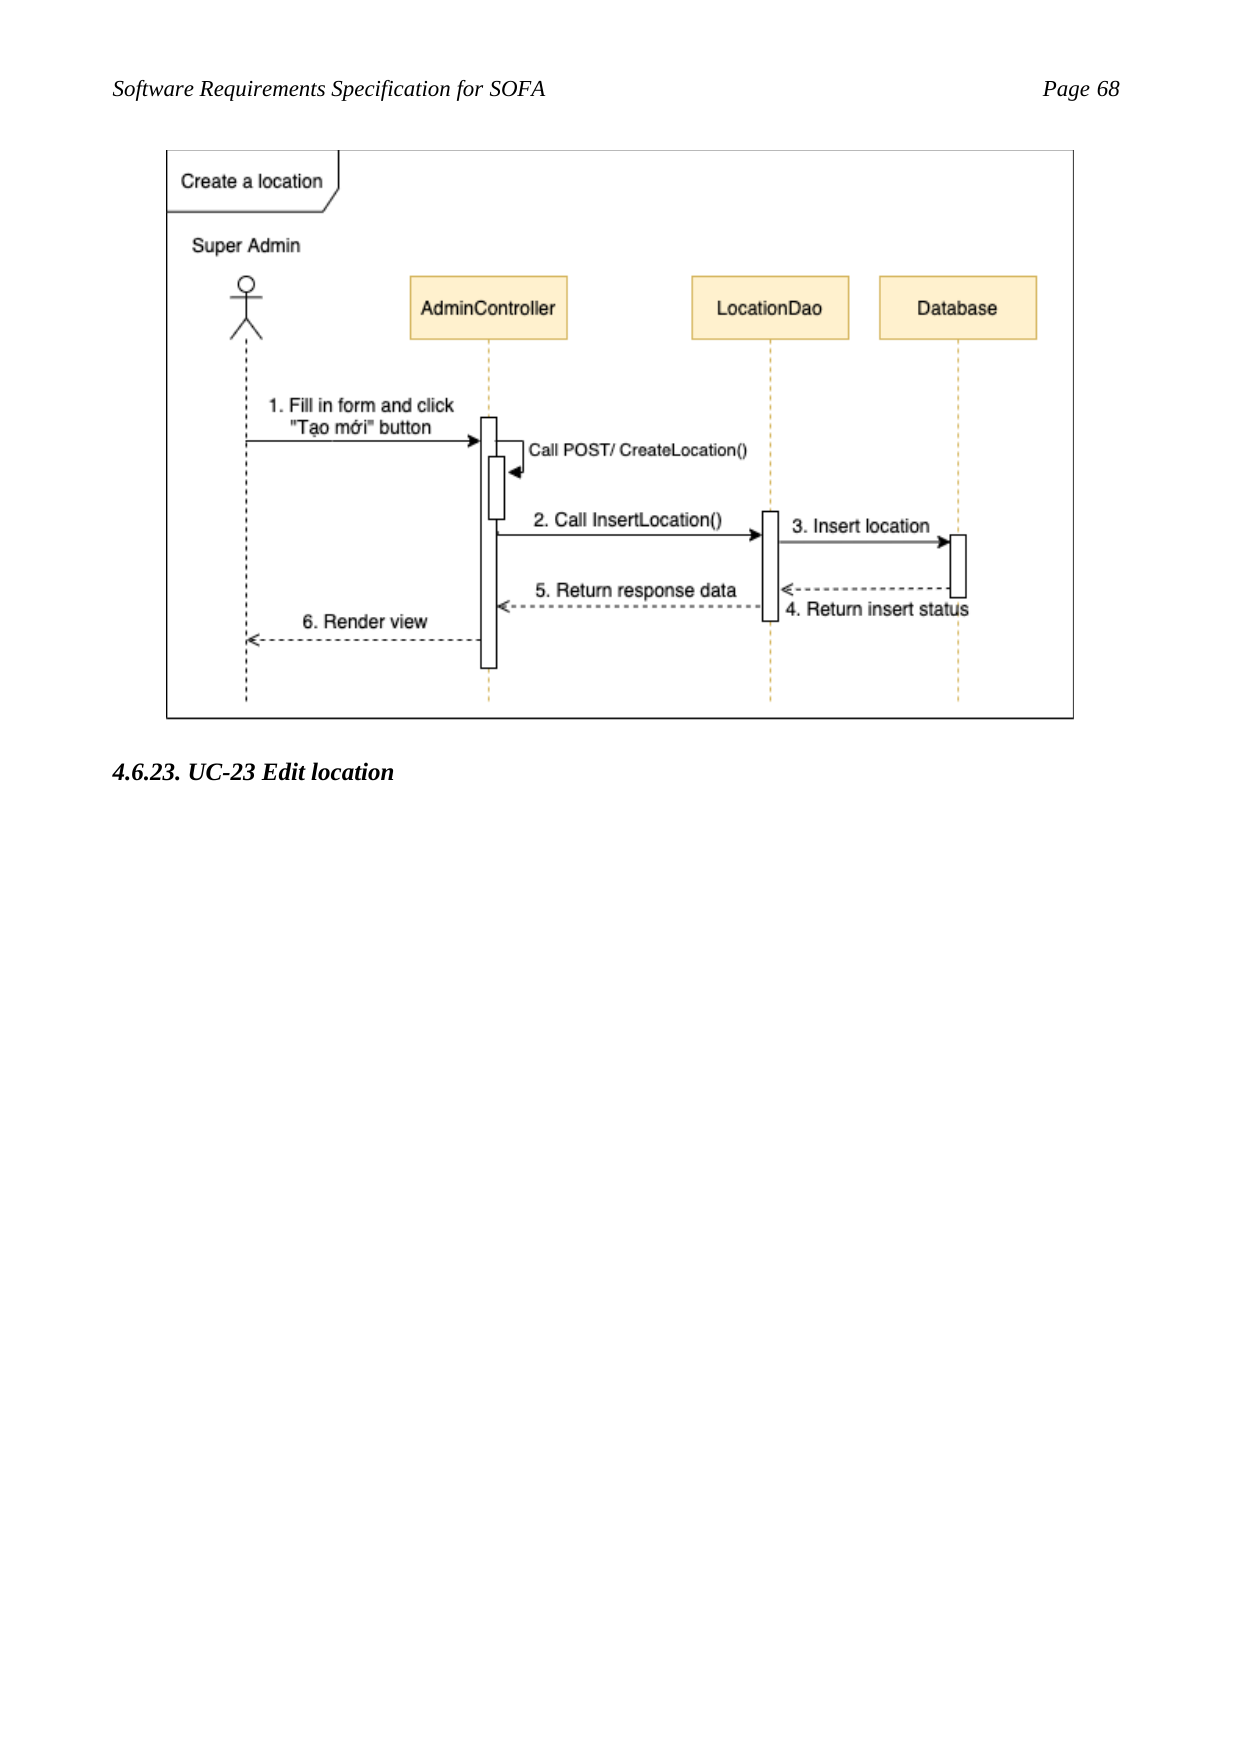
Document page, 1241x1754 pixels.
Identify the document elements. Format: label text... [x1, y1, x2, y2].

text 4.6.23. UC-23 Edit location [112, 757, 1128, 786]
picture [166, 150, 1074, 721]
